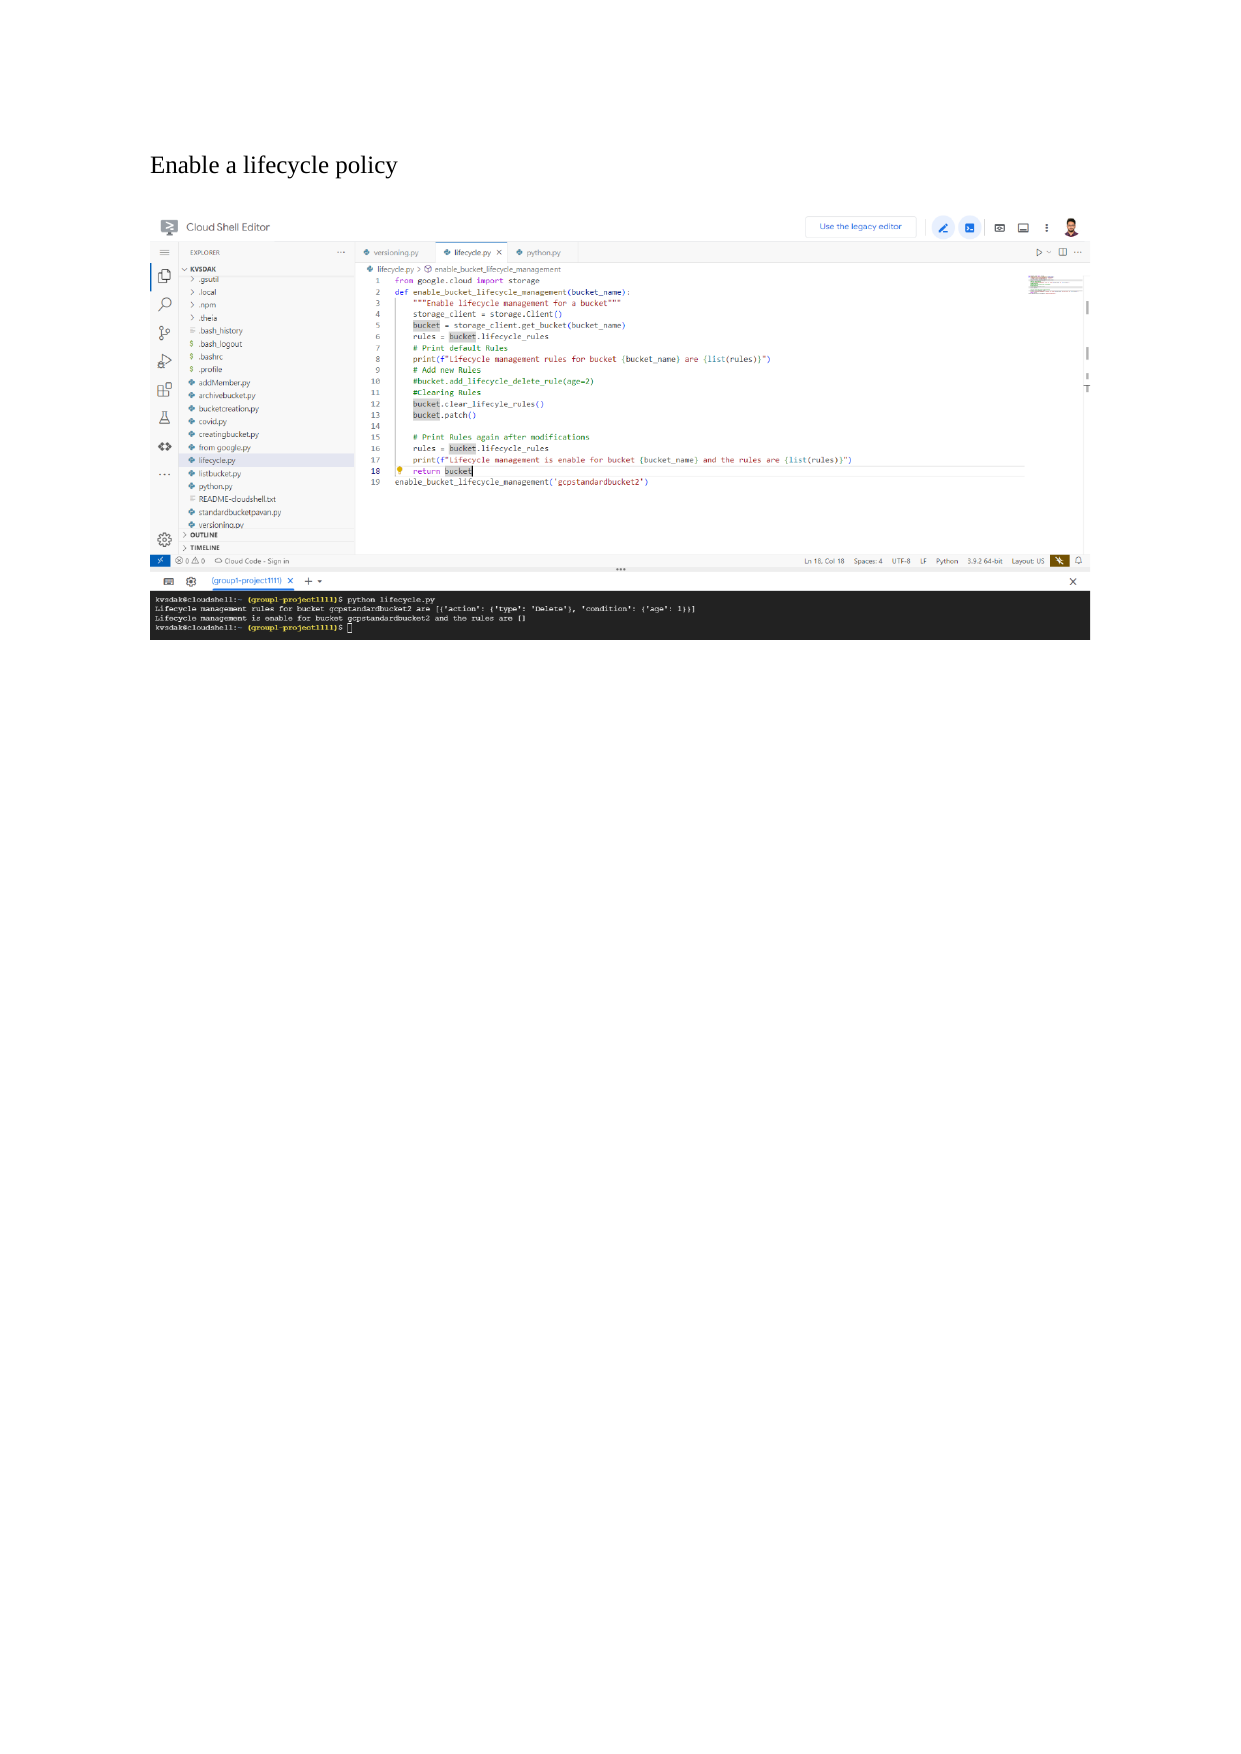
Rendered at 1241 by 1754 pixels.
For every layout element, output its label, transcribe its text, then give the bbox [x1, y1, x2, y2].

text Enable a lifecycle policy [150, 150, 1090, 179]
picture [150, 214, 1091, 640]
